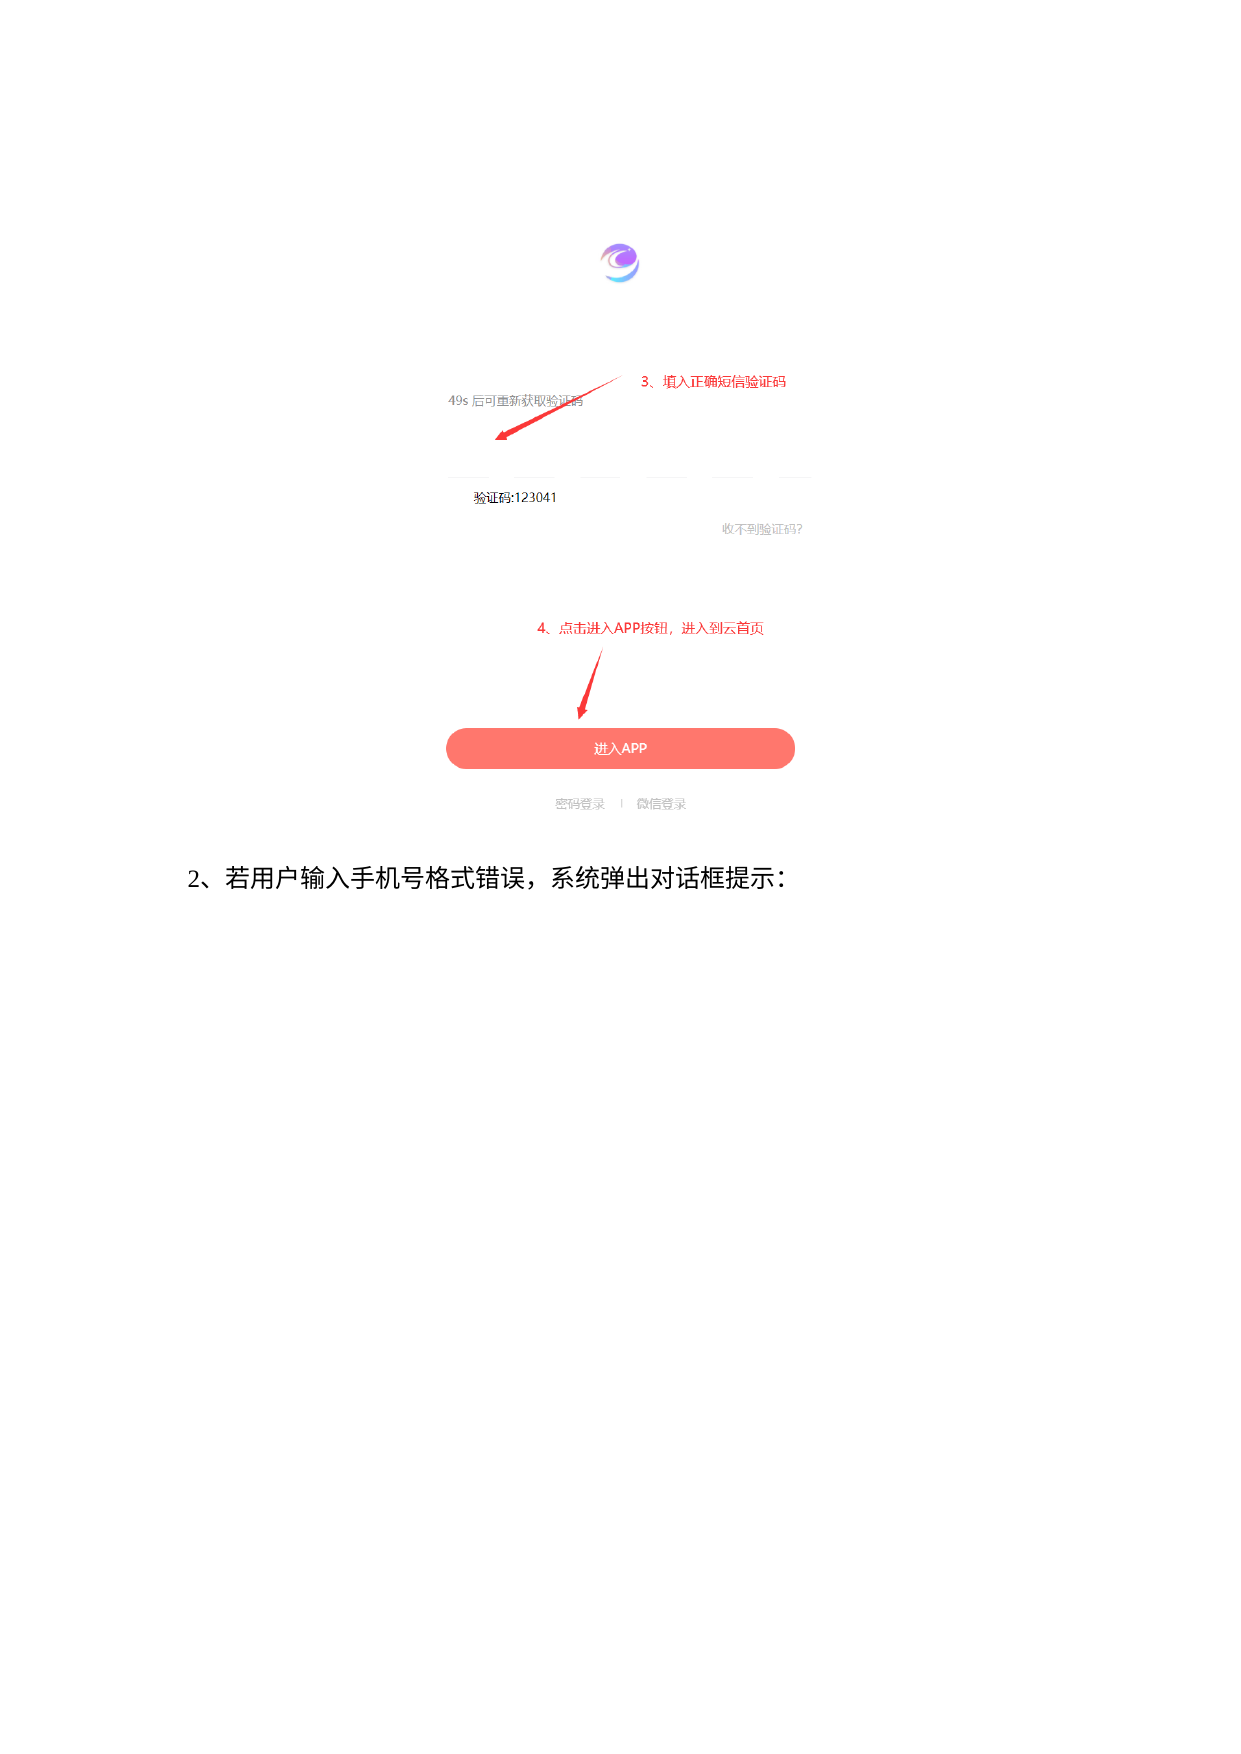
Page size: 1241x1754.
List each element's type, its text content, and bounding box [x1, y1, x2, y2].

picture [428, 162, 812, 844]
text 2、若用户输入手机号格式错误，系统弹出对话框提示： [187, 844, 1053, 909]
